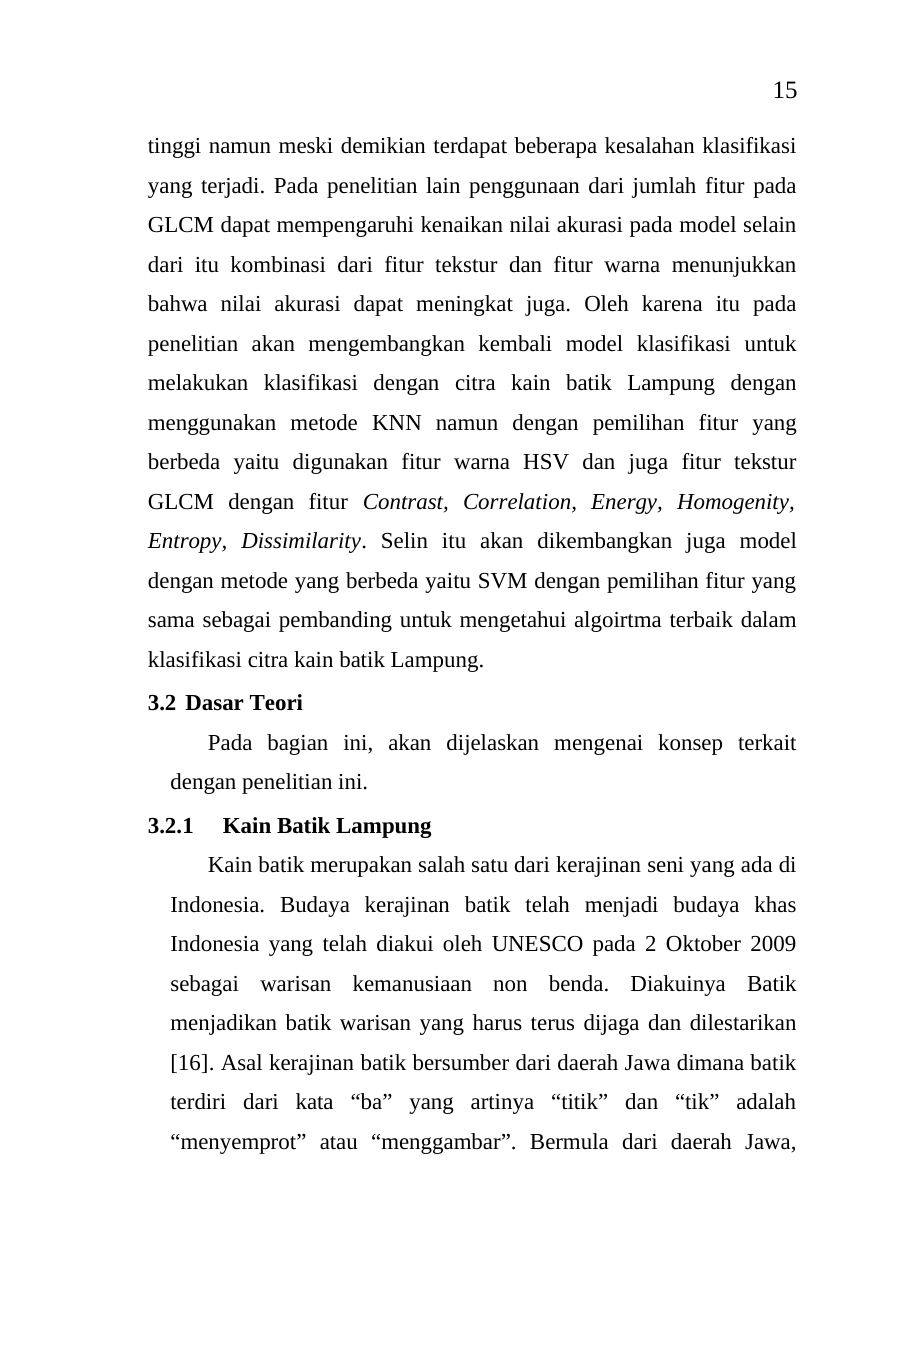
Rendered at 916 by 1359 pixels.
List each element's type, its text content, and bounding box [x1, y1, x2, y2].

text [148, 132, 797, 672]
text Pada bagian ini, akan dijelaskan mengenai konsep terkait dengan penelitian ini. [170, 729, 797, 795]
subtitle Kain Batik Lampung [148, 812, 797, 838]
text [170, 851, 797, 1154]
subtitle Dasar Teori [148, 689, 797, 716]
